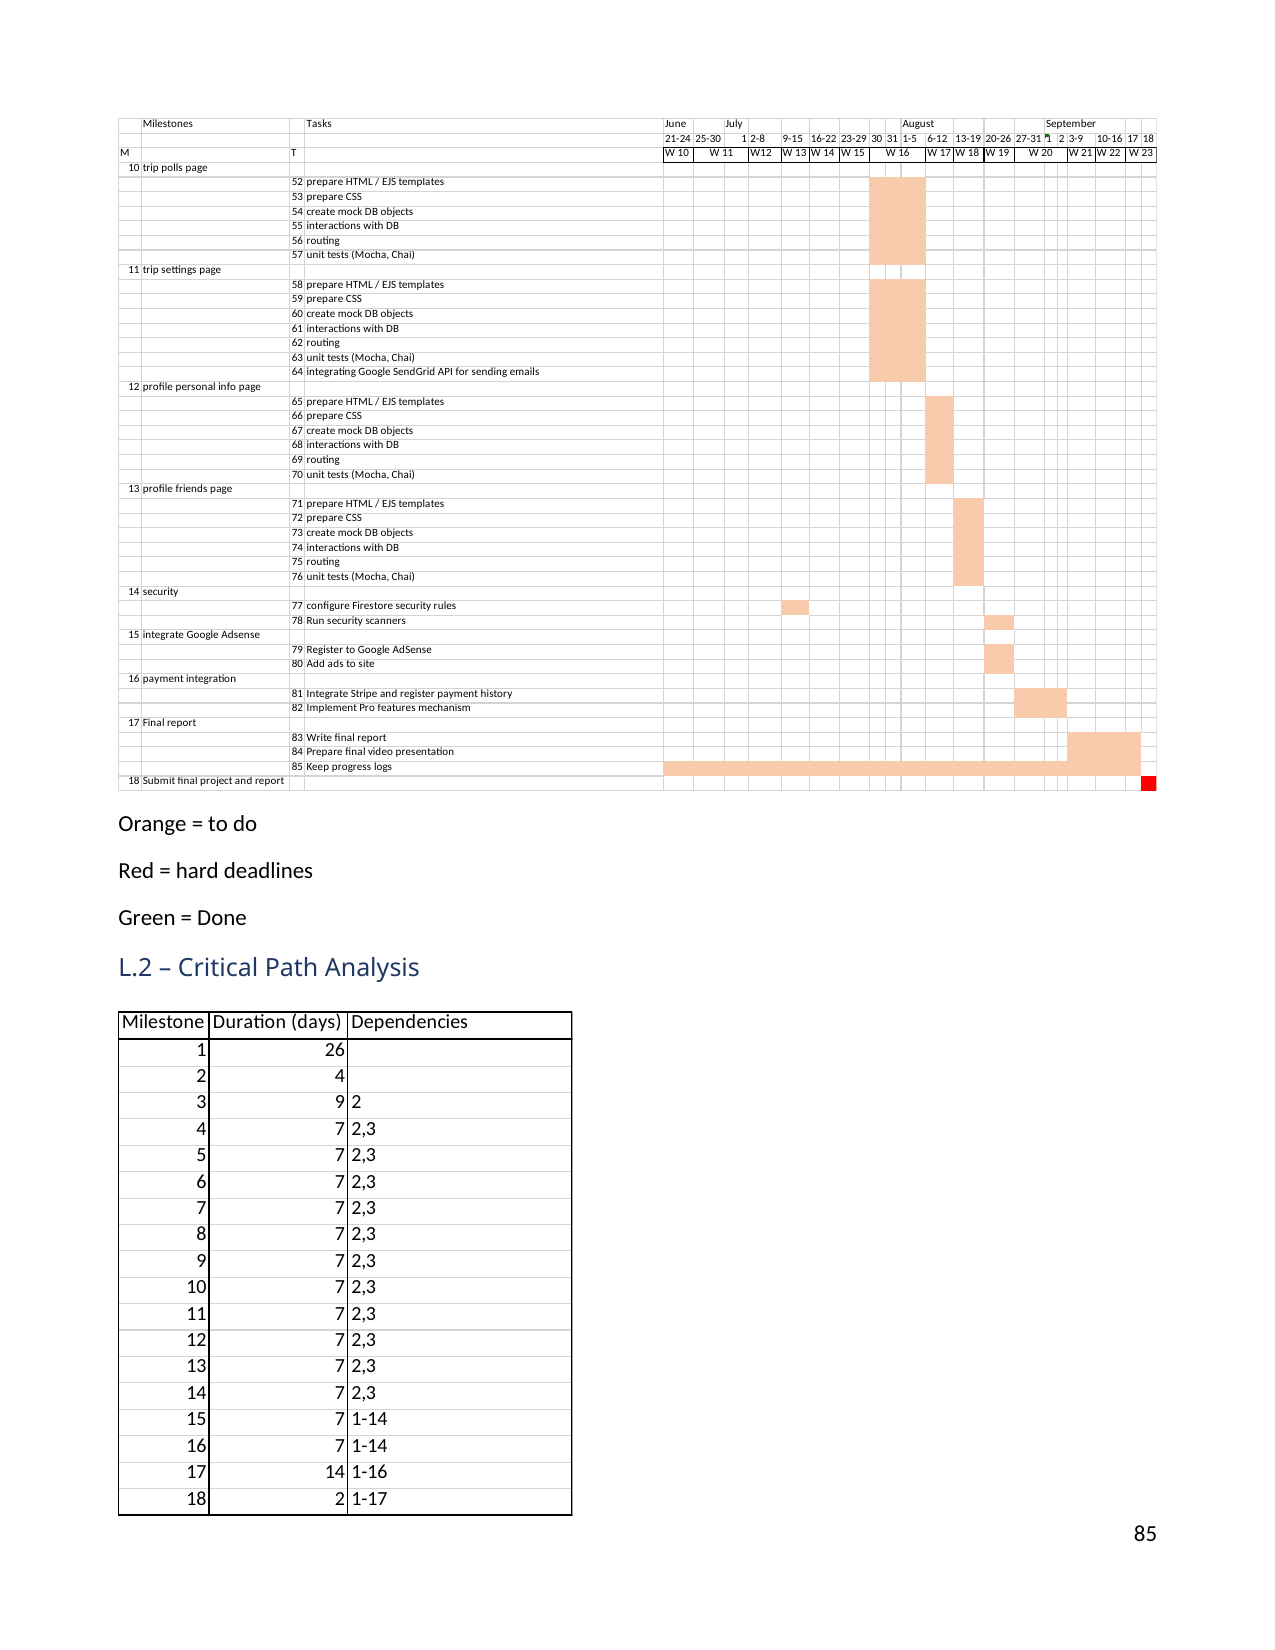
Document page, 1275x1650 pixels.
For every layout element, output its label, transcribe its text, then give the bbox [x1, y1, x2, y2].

text Green = Done [118, 903, 1157, 931]
text Red = hard deadlines [118, 856, 1157, 884]
subtitle L.2 – Critical Path Analysis [118, 950, 1157, 984]
text Orange = to do [118, 809, 1157, 837]
